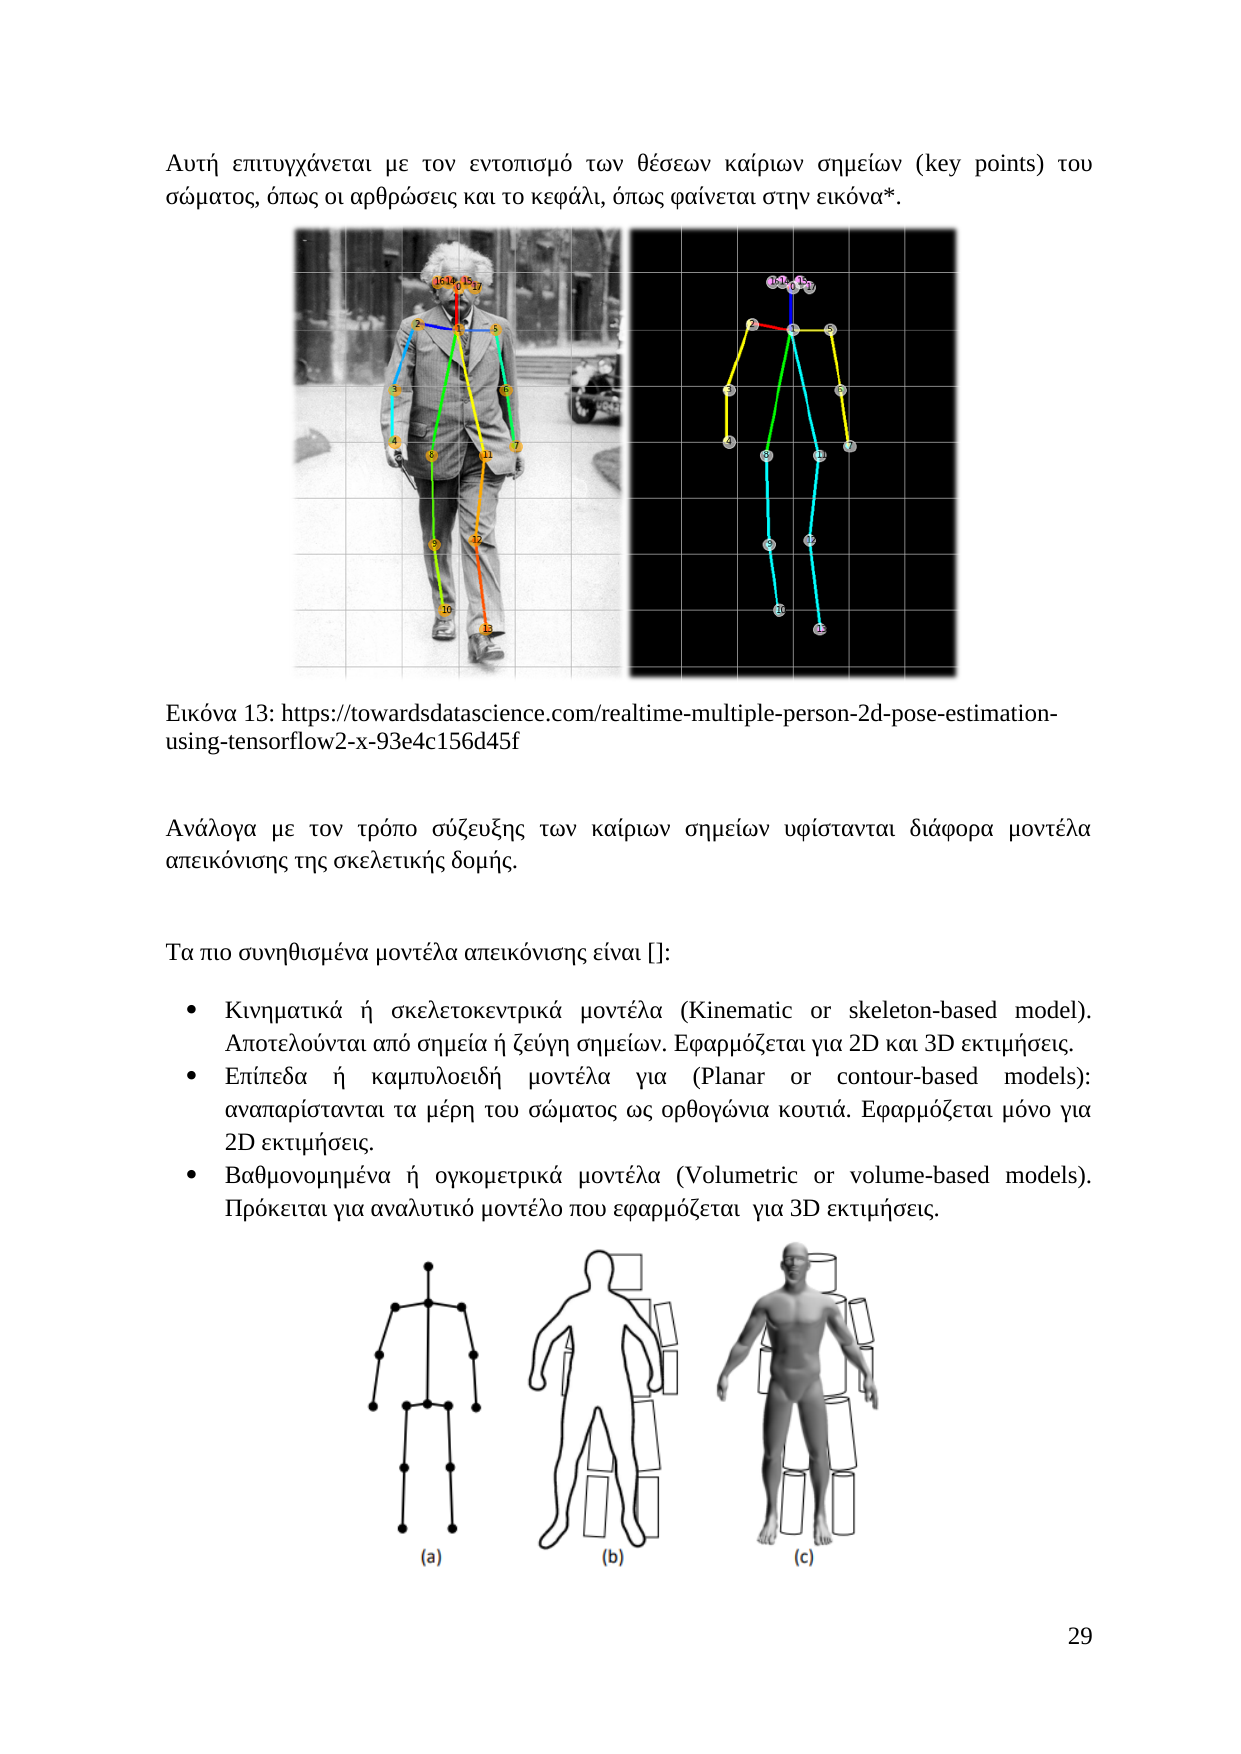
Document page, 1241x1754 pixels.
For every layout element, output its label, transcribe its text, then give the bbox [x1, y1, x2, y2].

list Επίπεδα ή καμπυλοειδή μοντέλα για (Planar or contour-based models): αναπαρίστανται τα μέρη του σώματος ως ορθογώνια κουτιά. Εφαρμόζεται μόνο για 2D εκτιμήσεις. [187, 1061, 1092, 1156]
list Κινηματικά ή σκελετοκεντρικά μοντέλα (Kinematic or skeleton-based model). Αποτελούνται από σημεία ή ζεύγη σημείων. Εφαρμόζεται για 2D και 3D εκτιμήσεις. [187, 995, 1092, 1056]
picture [345, 1237, 895, 1578]
picture [277, 211, 964, 694]
text Τα πιο συνηθισμένα μοντέλα απεικόνισης είναι []: [165, 937, 1092, 965]
list Βαθμονομημένα ή ογκομετρικά μοντέλα (Volumetric or volume-based models). Πρόκειται για αναλυτικό μοντέλο που εφαρμόζεται για 3D εκτιμήσεις. [187, 1160, 1092, 1222]
text Ανάλογα με τον τρόπο σύζευξης των καίριων σημείων υφίστανται διάφορα μοντέλα απεικόνισης της σκελετικής δομής. [165, 813, 1092, 874]
text Αυτή επιτυγχάνεται με τον εντοπισμό των θέσεων καίριων σημείων (key points) του σώματος, όπως οι αρθρώσεις και το κεφάλι, όπως φαίνεται στην εικόνα*. [165, 148, 1092, 209]
